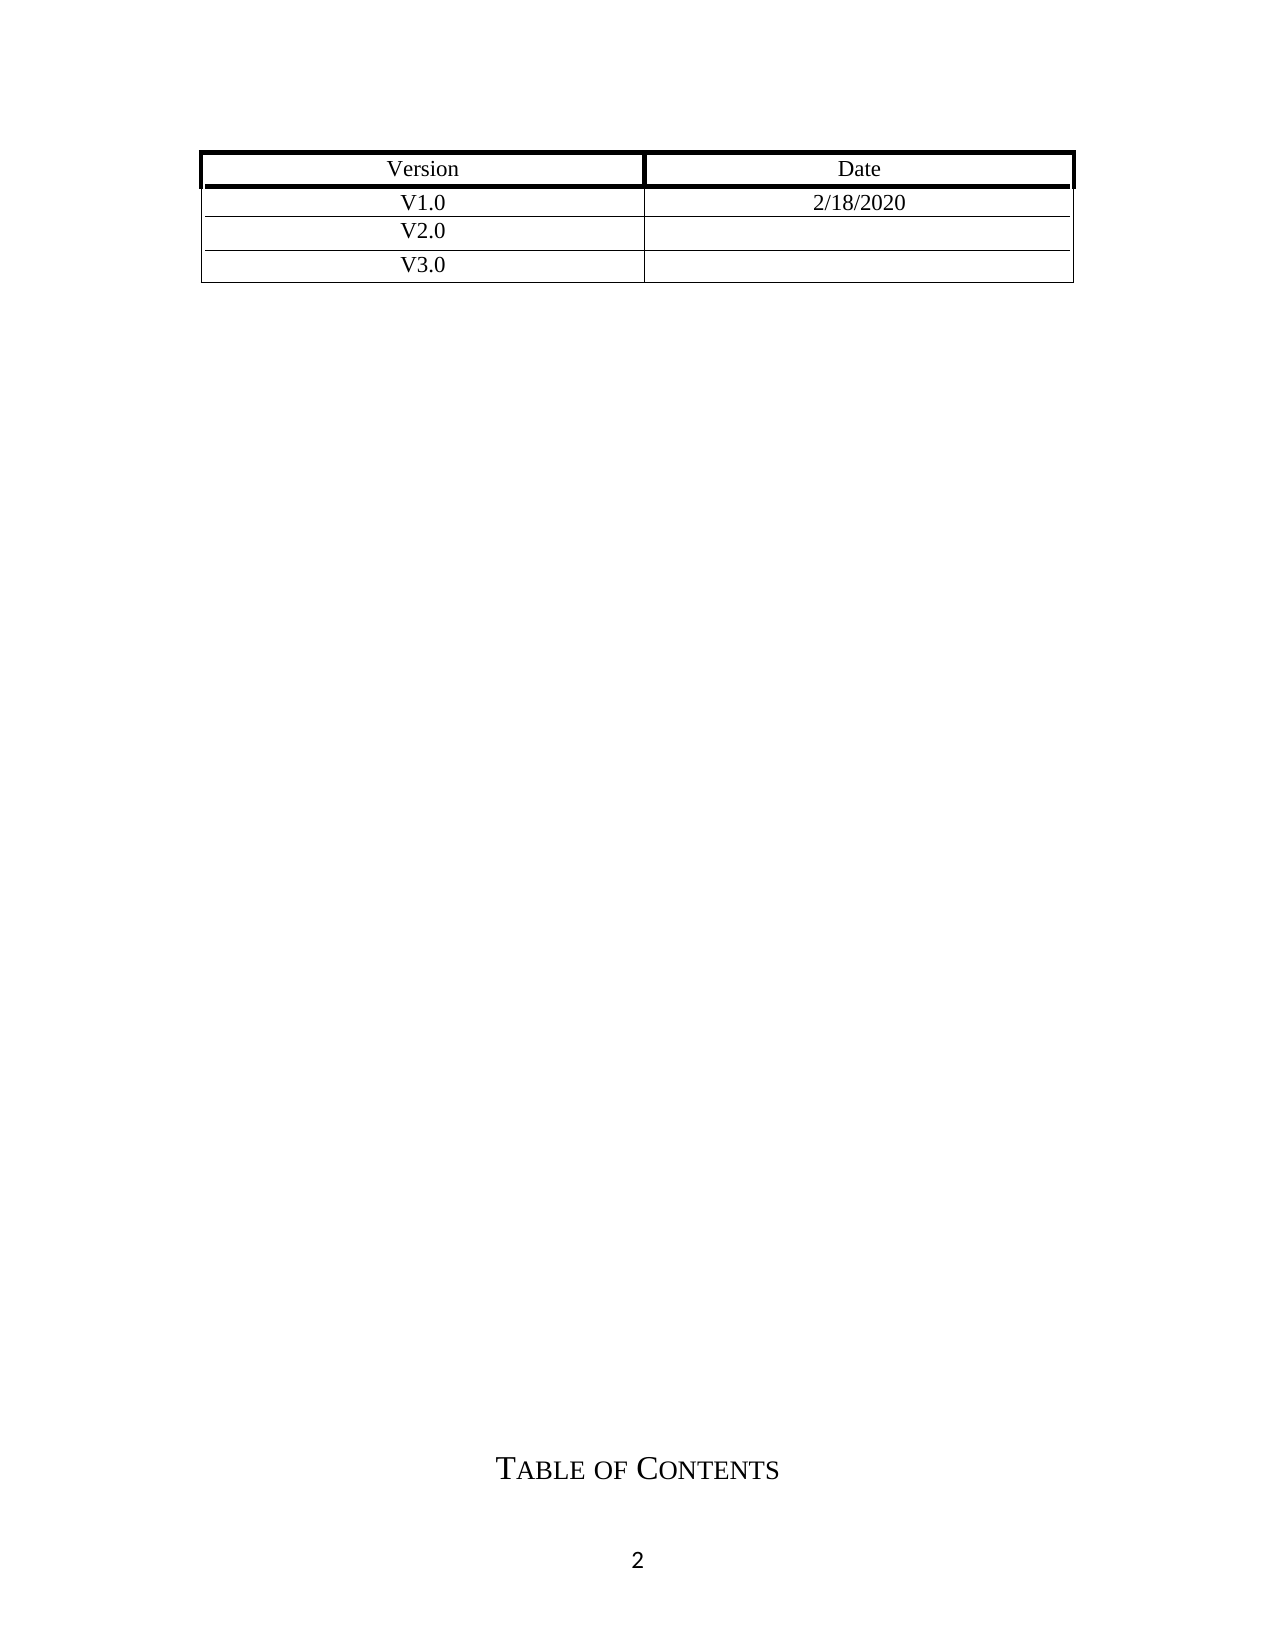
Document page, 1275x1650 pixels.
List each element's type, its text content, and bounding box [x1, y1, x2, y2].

table_header Version [203, 155, 642, 184]
table_cell V3.0 [202, 250, 644, 282]
table_cell V1.0 [202, 184, 644, 216]
table_cell V2.0 [202, 216, 644, 250]
table_cell [645, 250, 1073, 282]
table_header Date [647, 155, 1072, 184]
text Table of Contents [150, 1448, 1125, 1487]
table_cell [645, 216, 1073, 250]
table_cell 2/18/2020 [645, 184, 1073, 216]
